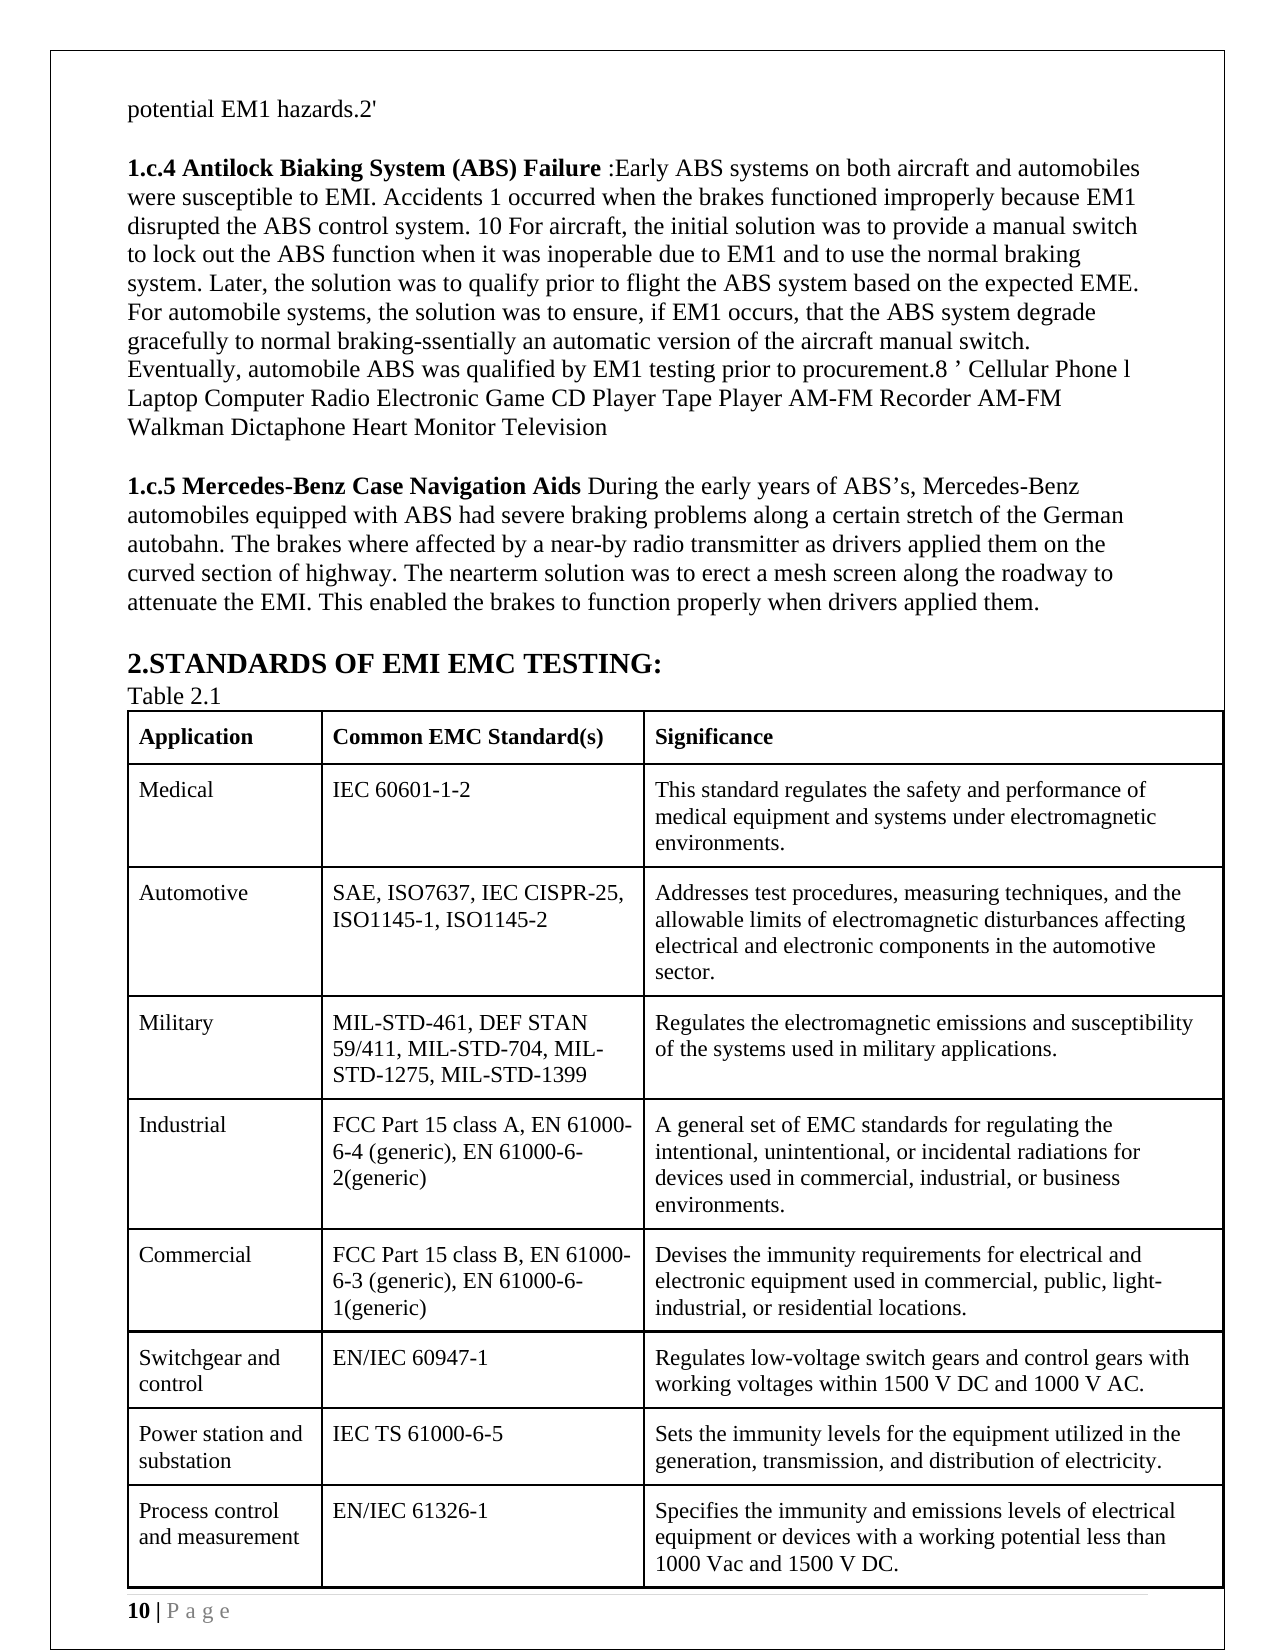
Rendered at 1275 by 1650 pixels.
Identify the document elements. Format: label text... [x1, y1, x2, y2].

table_cell Process control and measurement [129, 1486, 321, 1586]
table_cell Power station and substation [129, 1409, 321, 1483]
table_cell Military [129, 997, 321, 1098]
table_cell Regulates low-voltage switch gears and control gears with working voltages within 1500 V DC and 1000 V AC. [645, 1333, 1222, 1407]
text Table 2.1 [127, 681, 1148, 710]
table_cell Automotive [129, 868, 321, 995]
text 2.STANDARDS OF EMI EMC TESTING: [127, 647, 1148, 680]
table_cell Commercial [129, 1230, 321, 1330]
table_cell A general set of EMC standards for regulating the intentional, unintentional, or incidental radiations for devices used in commercial, industrial, or business environments. [645, 1100, 1222, 1227]
table_cell SAE, ISO7637, IEC CISPR-25, ISO1145-1, ISO1145-2 [323, 868, 643, 995]
table_cell Medical [129, 765, 321, 866]
table_cell EN/IEC 61326-1 [323, 1486, 643, 1586]
table_cell FCC Part 15 class B, EN 61000-6-3 (generic), EN 61000-6-1(generic) [323, 1230, 643, 1330]
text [127, 94, 1148, 123]
text attenuate the EMI. This enabled the brakes to function properly when drivers applied them. [127, 587, 1148, 616]
table_cell Regulates the electromagnetic emissions and susceptibility of the systems used in military applications. [645, 997, 1222, 1098]
table_cell EN/IEC 60947-1 [323, 1333, 643, 1407]
table_cell This standard regulates the safety and performance of medical equipment and systems under electromagnetic environments. [645, 765, 1222, 866]
table_cell Specifies the immunity and emissions levels of electrical equipment or devices with a working potential less than 1000 Vac and 1500 V DC. [645, 1486, 1222, 1586]
table_cell Devises the immunity requirements for electrical and electronic equipment used in commercial, public, light-industrial, or residential locations. [645, 1230, 1222, 1330]
table_header Common EMC Standard(s) [323, 712, 643, 763]
table_cell MIL-STD-461, DEF STAN 59/411, MIL-STD-704, MIL-STD-1275, MIL-STD-1399 [323, 997, 643, 1098]
table_header Application [129, 712, 321, 763]
table_cell IEC TS 61000-6-5 [323, 1409, 643, 1483]
table_cell Industrial [129, 1100, 321, 1227]
table_cell IEC 60601-1-2 [323, 765, 643, 866]
table_cell FCC Part 15 class A, EN 61000-6-4 (generic), EN 61000-6-2(generic) [323, 1100, 643, 1227]
table_cell Addresses test procedures, measuring techniques, and the allowable limits of electromagnetic disturbances affecting electrical and electronic components in the automotive sector. [645, 868, 1222, 995]
table_cell Switchgear and control [129, 1333, 321, 1407]
text 1.c.5 Mercedes-Benz Case Navigation Aids During the early years of ABS’s, Mercedes-Benz automobiles equipped with ABS had severe braking problems along a certain stretch of the German autobahn. The brakes where affected by a near-by radio transmitter as drivers applied them on the curved section of highway. The nearterm solution was to erect a mesh screen along the roadway to [127, 471, 1148, 586]
table_cell Sets the immunity levels for the equipment utilized in the generation, transmission, and distribution of electricity. [645, 1409, 1222, 1483]
table_header Significance [645, 712, 1222, 763]
text 1.c.4 Antilock Biaking System (ABS) Failure :Early ABS systems on both aircraft and automobiles were susceptible to EMI. Accidents 1 occurred when the brakes functioned improperly because EM1 disrupted the ABS control system. 10 For aircraft, the initial solution was to provide a manual switch to lock out the ABS function when it was inoperable due to EM1 and to use the normal braking system. Later, the solution was to qualify prior to flight the ABS system based on the expected EME. For automobile systems, the solution was to ensure, if EM1 occurs, that the ABS system degrade gracefully to normal braking-ssentially an automatic version of the aircraft manual switch. Eventually, automobile ABS was qualified by EM1 testing prior to procurement.8 ’ Cellular Phone l Laptop Computer Radio Electronic Game CD Player Tape Player AM-FM Recorder AM-FM Walkman Dictaphone Heart Monitor Television [127, 153, 1148, 441]
